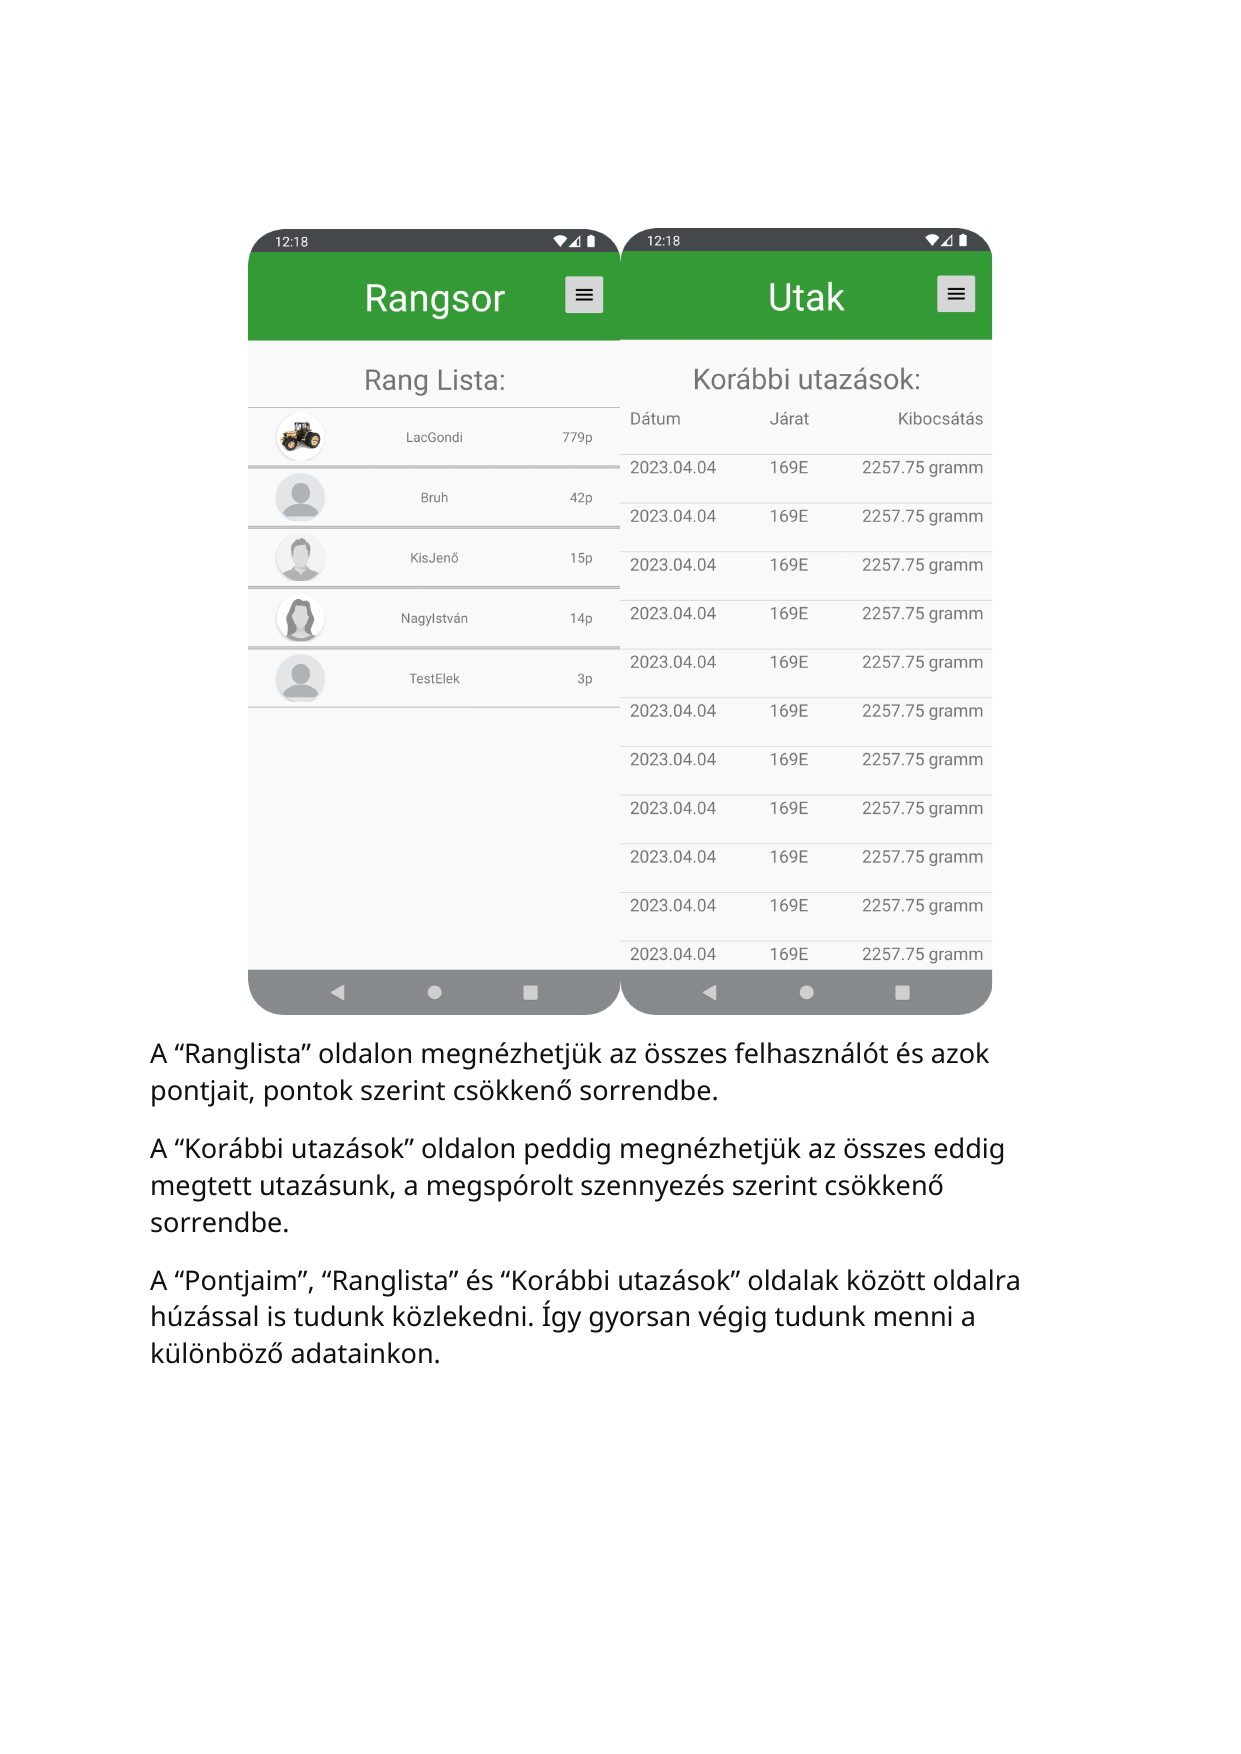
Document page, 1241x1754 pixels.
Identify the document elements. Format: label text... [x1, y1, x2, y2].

text A “Ranglista” oldalon megnézhetjük az összes felhasználót és azok pontjait, pontok szerint csökkenő sorrendbe. [719, 1035, 1090, 1109]
text A “Pontjaim”, “Ranglista” és “Korábbi utazások” oldalak között oldalra húzással is tudunk közlekedni. Így gyorsan végig tudunk menni a különböző adatainkon. [441, 1261, 1090, 1372]
picture [248, 228, 993, 1015]
text A “Korábbi utazások” oldalon peddig megnézhetjük az összes eddig megtett utazásunk, a megspórolt szennyezés szerint csökkenő sorrendbe. [150, 1129, 1090, 1240]
